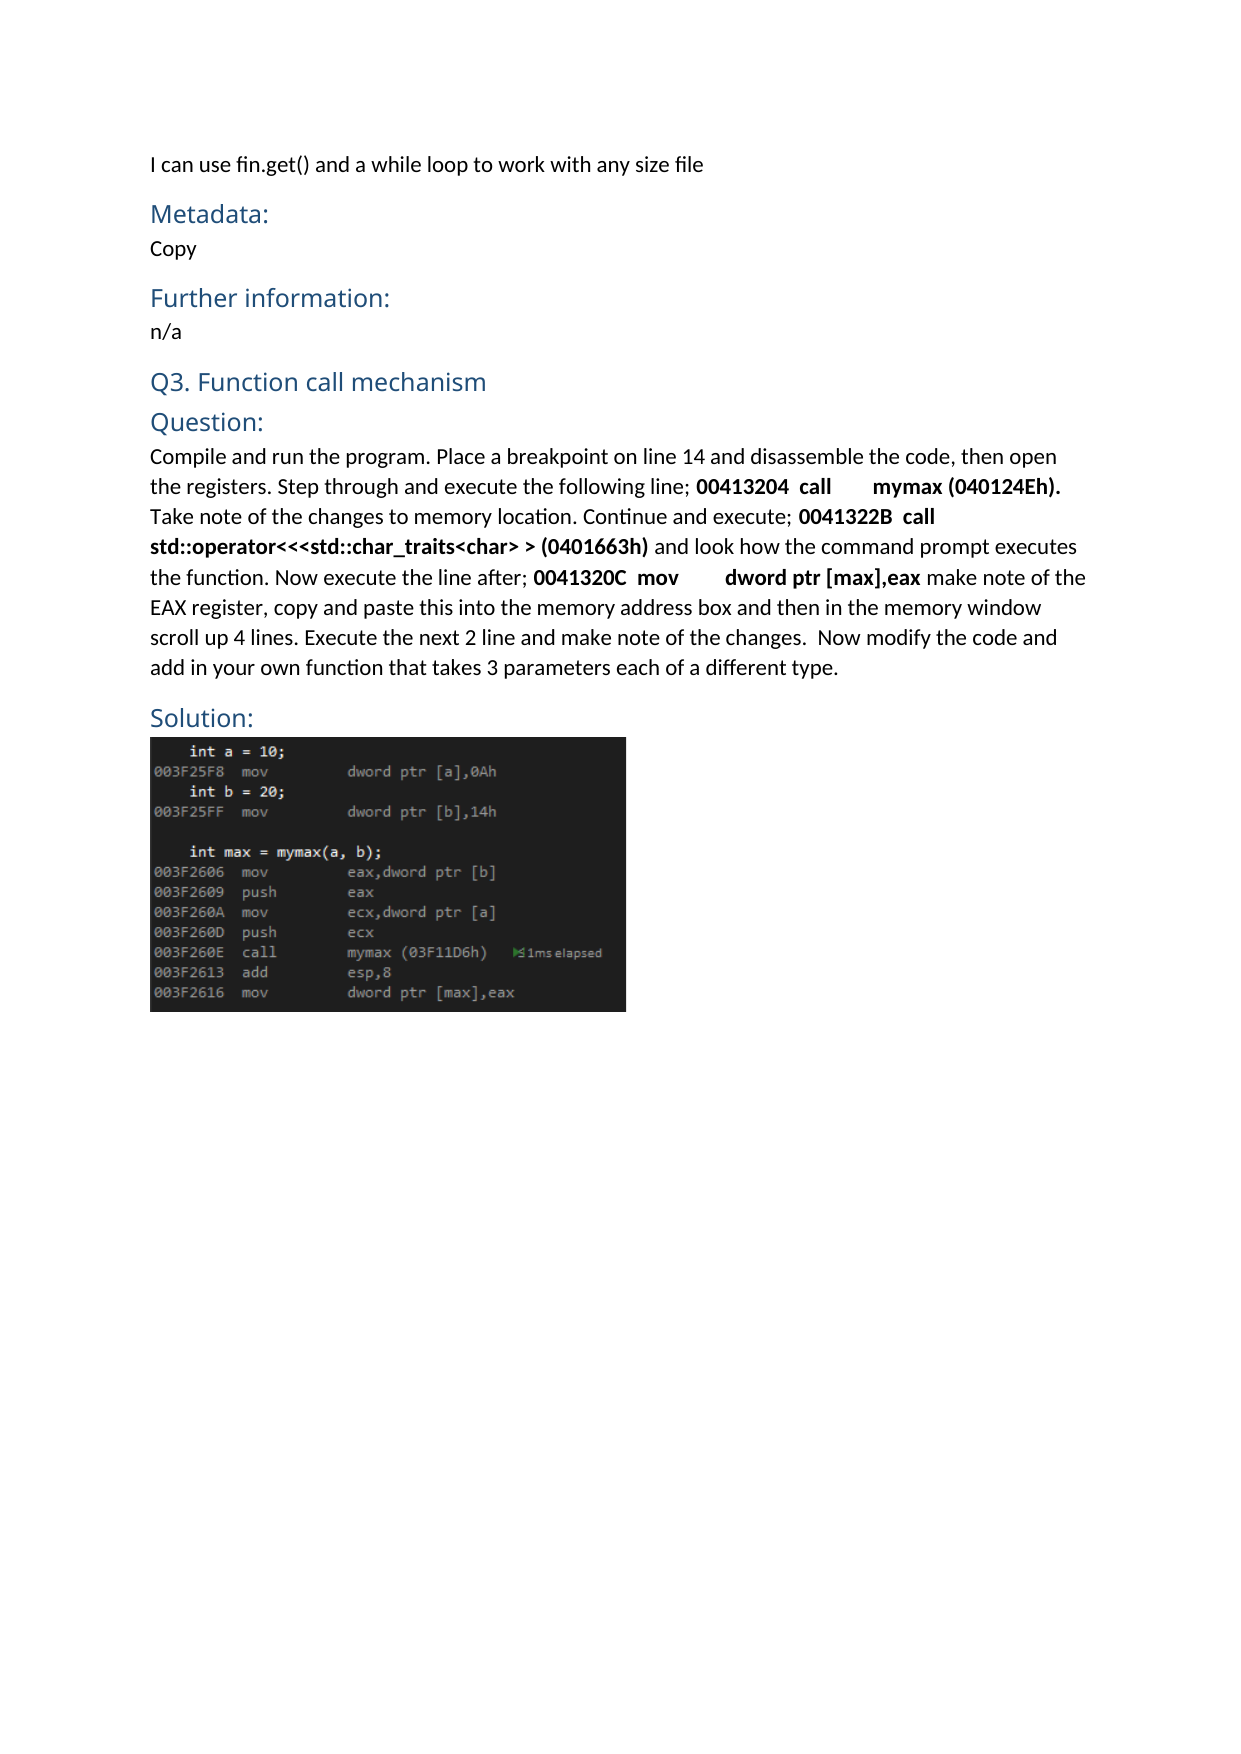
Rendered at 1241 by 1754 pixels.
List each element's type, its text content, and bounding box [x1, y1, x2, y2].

subtitle Solution: [150, 700, 1090, 734]
text I can use fin.get() and a while loop to work with any size file [150, 150, 1090, 178]
text n/a [150, 317, 1090, 345]
subtitle Metadata: [150, 197, 1090, 231]
picture [150, 737, 627, 1012]
subtitle Question: [150, 405, 1090, 439]
text Copy [150, 234, 1090, 262]
text Compile and run the program. Place a breakpoint on line 14 and disassemble the code, then open the registers. Step through and execute the following line; 00413204 call mymax (040124Eh). Take note of the changes to memory location. Continue and execute; 0041322B call std::operator<<<std::char_traits<char> > (0401663h) and look how the command prompt executes the function. Now execute the line after; 0041320C mov dword ptr [max],eax make note of the EAX register, copy and paste this into the memory address box and then in the memory window scroll up 4 lines. Execute the next 2 line and make note of the changes. Now modify the code and add in your own function that takes 3 parameters each of a different type. [150, 442, 1090, 681]
subtitle Further information: [150, 281, 1090, 314]
subtitle Q3. Function call mechanism [150, 364, 1090, 398]
